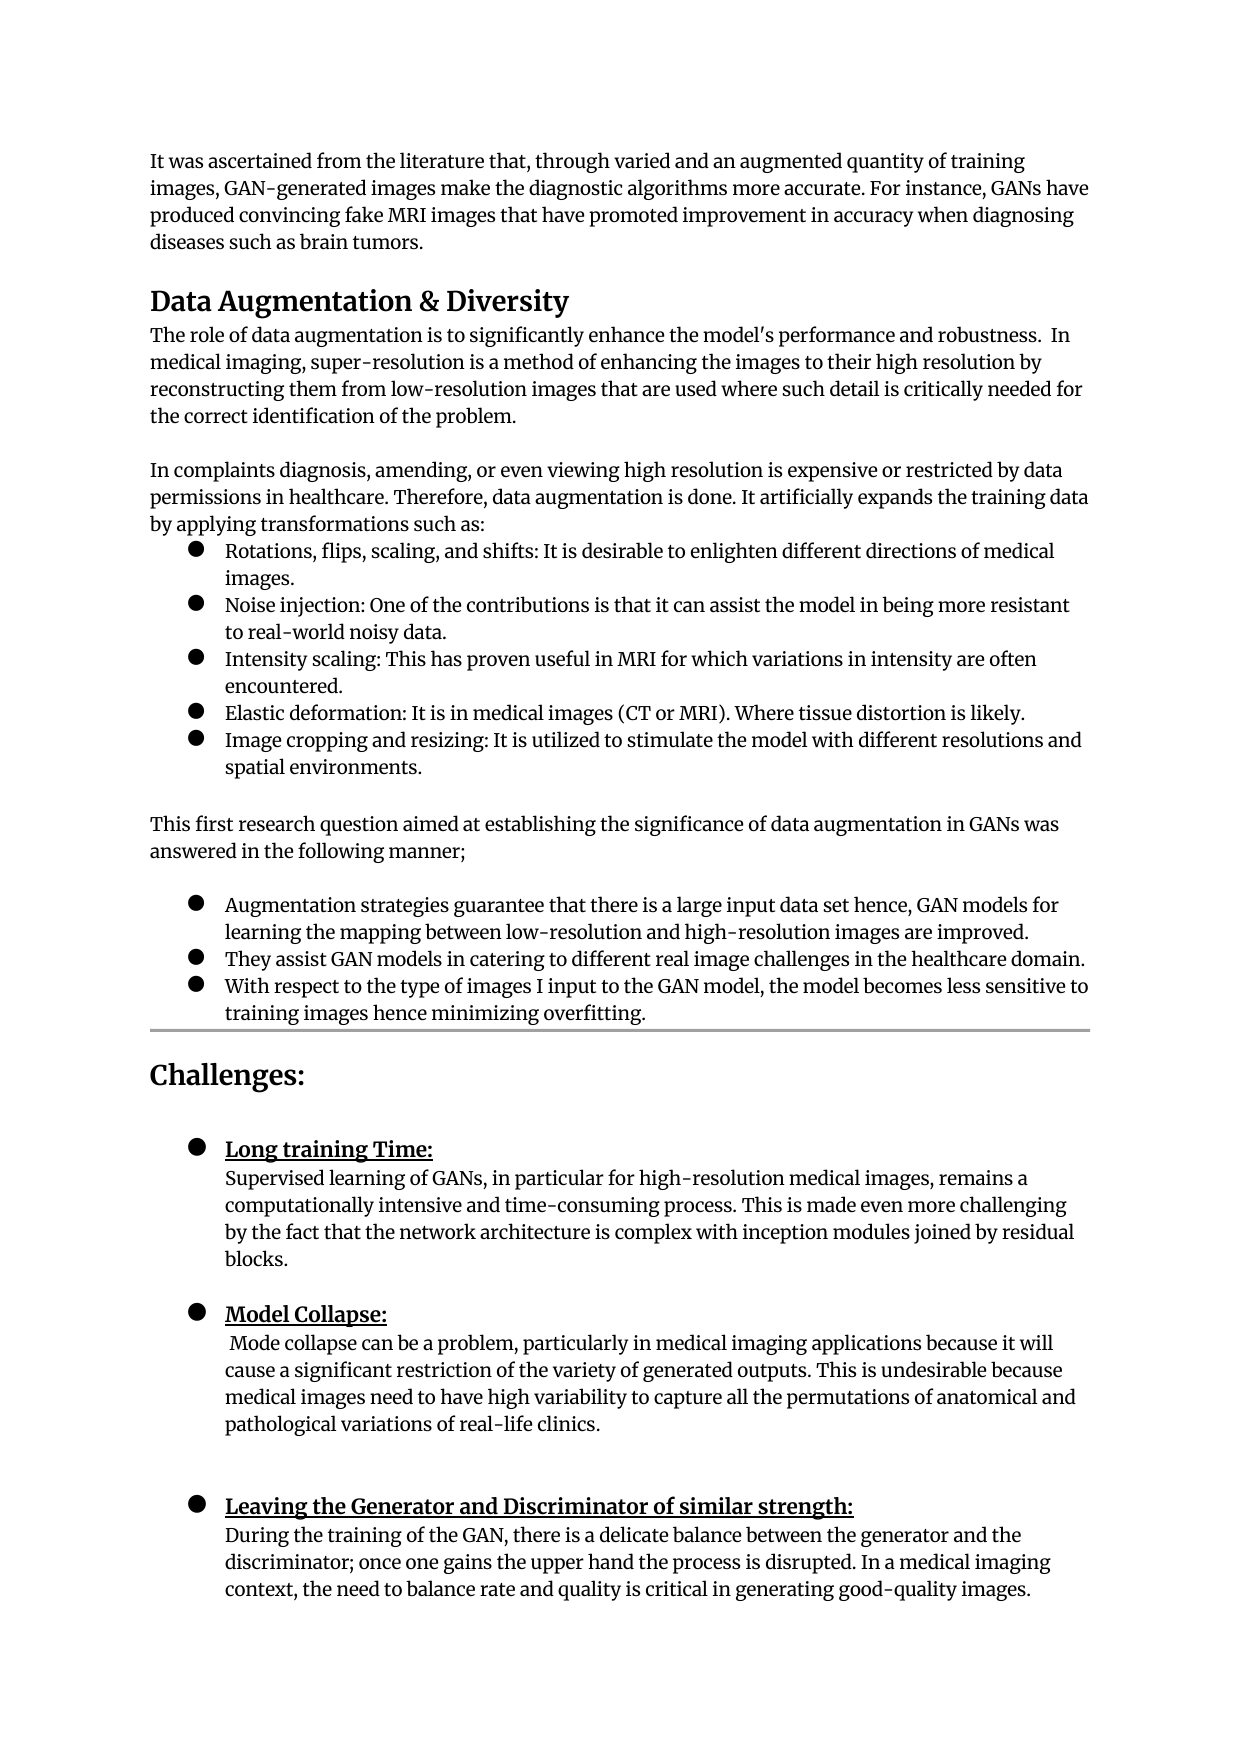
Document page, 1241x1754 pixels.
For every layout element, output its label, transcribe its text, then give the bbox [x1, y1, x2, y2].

text The role of data augmentation is to significantly enhance the model's performance and robustness. In medical imaging, super-resolution is a method of enhancing the images to their high resolution by reconstructing them from low-resolution images that are used where such detail is critically needed for the correct identification of the problem. [150, 324, 1090, 428]
text Mode collapse can be a problem, particularly in medical imaging applications because it will cause a significant restriction of the variety of generated outputs. This is undesirable because medical images need to have high variability to capture all the permutations of anatomical and pathological variations of real-life clinics. [225, 1332, 1090, 1437]
text This first research question aimed at establishing the significance of data augmentation in GANs was answered in the following manner; [150, 813, 1090, 863]
text In complaints diagnosis, amending, or even viewing high resolution is expensive or restricted by data permissions in healthcare. Therefore, data augmentation is done. It artificially expands the training data by applying transformations such as: [150, 459, 1090, 536]
list Rotations, flips, scaling, and shifts: It is desirable to enlighten different directions of medical images. [187, 540, 1090, 590]
list Augmentation strategies guarantee that there is a large input data set hence, GAN models for learning the mapping between low-resolution and high-resolution images are improved. [187, 894, 1090, 944]
list With respect to the type of images I input to the GAN model, the model becomes less sensitive to training images hence minimizing overfitting. [187, 975, 1090, 1025]
list Model Collapse: [187, 1302, 1090, 1328]
list They assist GAN models in catering to different real image challenges in the healthcare domain. [187, 948, 1090, 971]
list Elastic deformation: It is in medical images (CT or MRI). Where tissue distortion is likely. [187, 702, 1090, 725]
list Long training Time: [187, 1137, 1090, 1163]
list Leaving the Generator and Discriminator of similar strength: [187, 1494, 1090, 1521]
text During the training of the GAN, there is a delicate balance between the generator and the discriminator; once one gains the upper hand the process is disrupted. In a medical imaging context, the need to balance rate and quality is critical in generating good-quality images. [225, 1524, 1090, 1602]
text Challenges: [150, 1059, 1090, 1093]
text Supervised learning of GANs, in particular for high-resolution medical images, remains a computationally intensive and time-consuming process. This is made even more challenging by the fact that the network architecture is complex with inception modules joined by residual blocks. [225, 1167, 1090, 1272]
list Intensity scaling: This has proven useful in MRI for which variations in intensity are often encountered. [187, 648, 1090, 698]
text It was ascertained from the literature that, through varied and an augmented quantity of training images, GAN-generated images make the diagnostic algorithms more accurate. For instance, GANs have produced convincing fake MRI images that have promoted improvement in accuracy when diagnosing diseases such as brain tumors. [150, 150, 1090, 254]
text Data Augmentation & Diversity [150, 285, 1090, 319]
list Noise injection: One of the contributions is that it can assist the model in being more resistant to real-world noisy data. [187, 594, 1090, 644]
list Image cropping and resizing: It is utilized to stimulate the model with different resolutions and spatial environments. [187, 729, 1090, 779]
